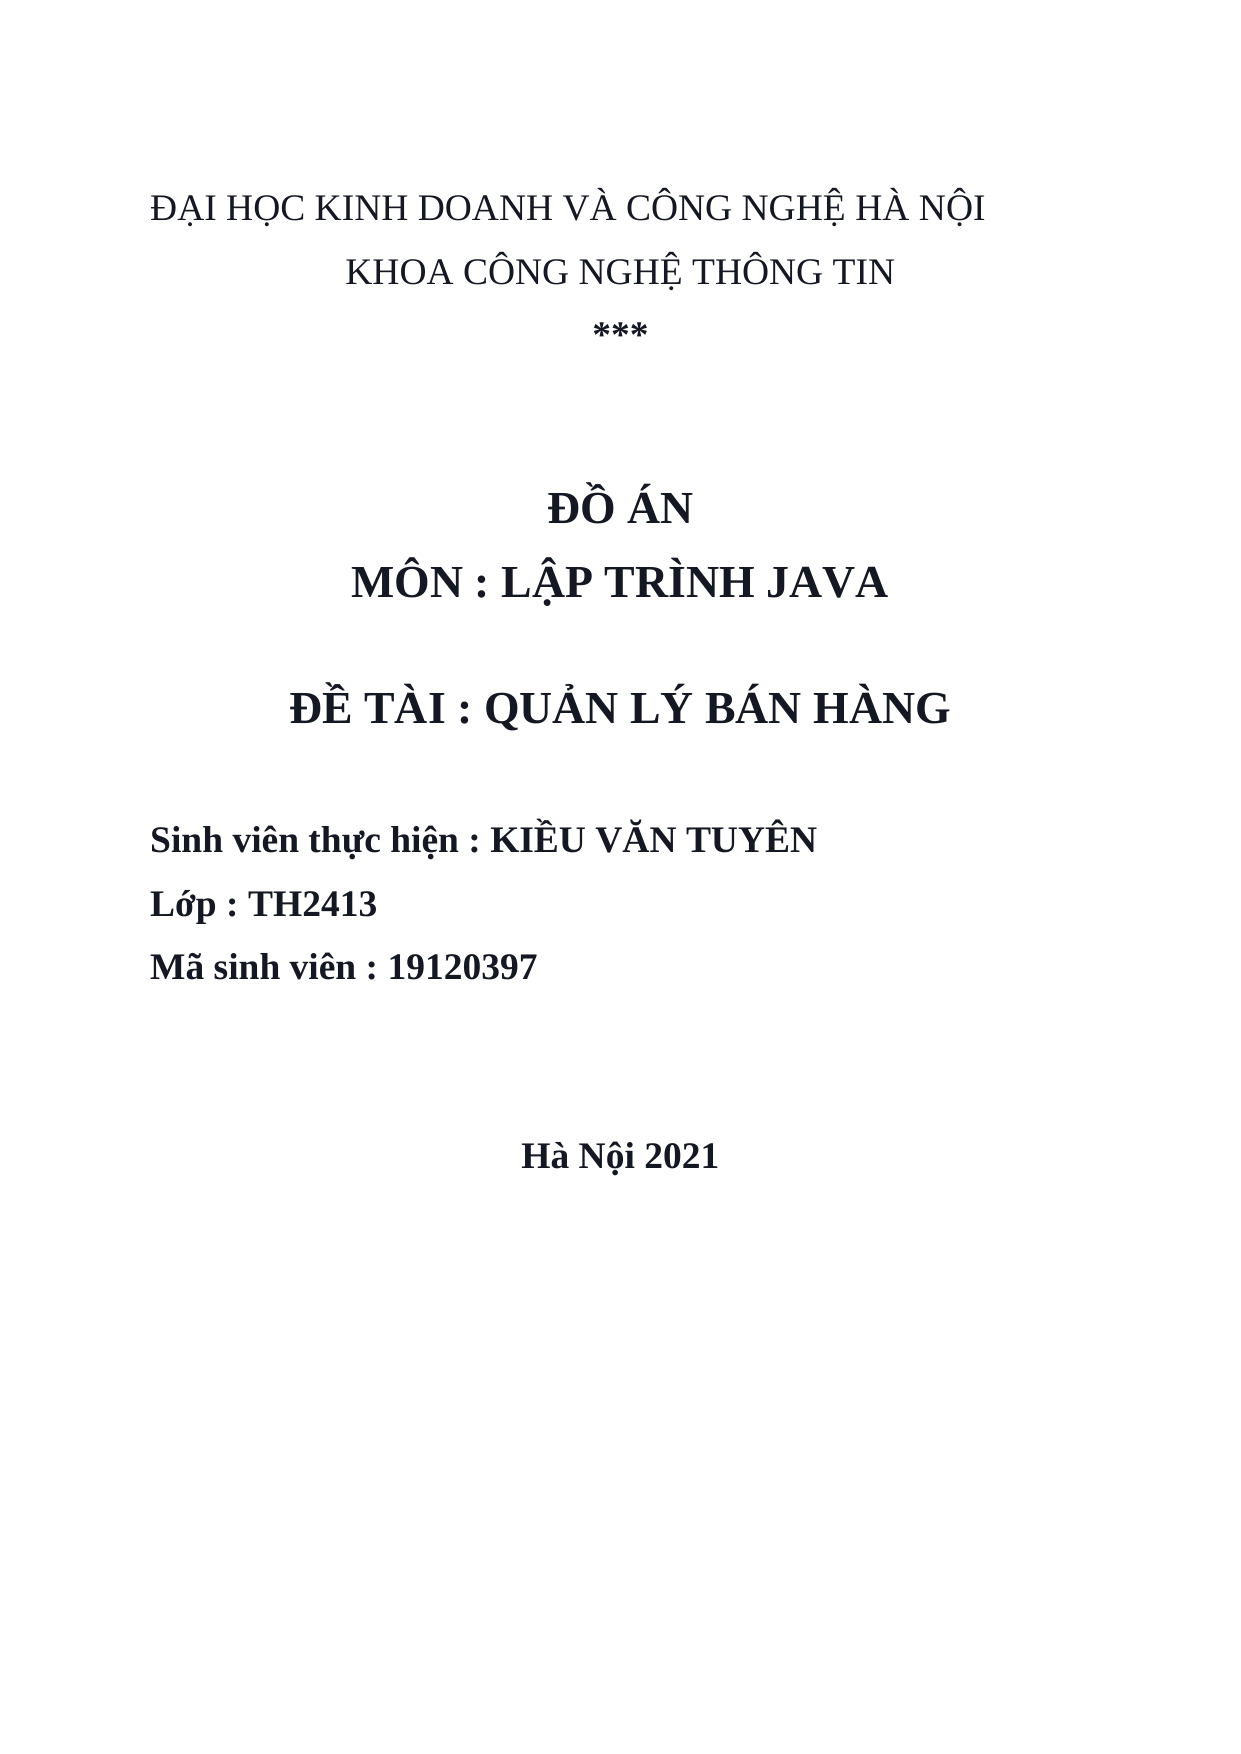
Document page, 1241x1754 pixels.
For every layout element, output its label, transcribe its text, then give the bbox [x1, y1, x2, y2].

text ĐỀ TÀI : QUẢN LÝ BÁN HÀNG [150, 681, 1090, 734]
text Lớp : TH2413 [150, 881, 1090, 924]
text Hà Nội 2021 [150, 1134, 1090, 1177]
text Mã sinh viên : 19120397 [150, 944, 1090, 987]
text ĐỒ ÁN [150, 481, 1090, 534]
text *** [150, 312, 1090, 355]
text ĐẠI HỌC KINH DOANH VÀ CÔNG NGHỆ HÀ NỘI [150, 186, 1090, 229]
text MÔN : LẬP TRÌNH JAVA [150, 555, 1090, 607]
text Sinh viên thực hiện : KIỀU VĂN TUYÊN [150, 818, 1090, 861]
text KHOA CÔNG NGHỆ THÔNG TIN [150, 249, 1090, 292]
